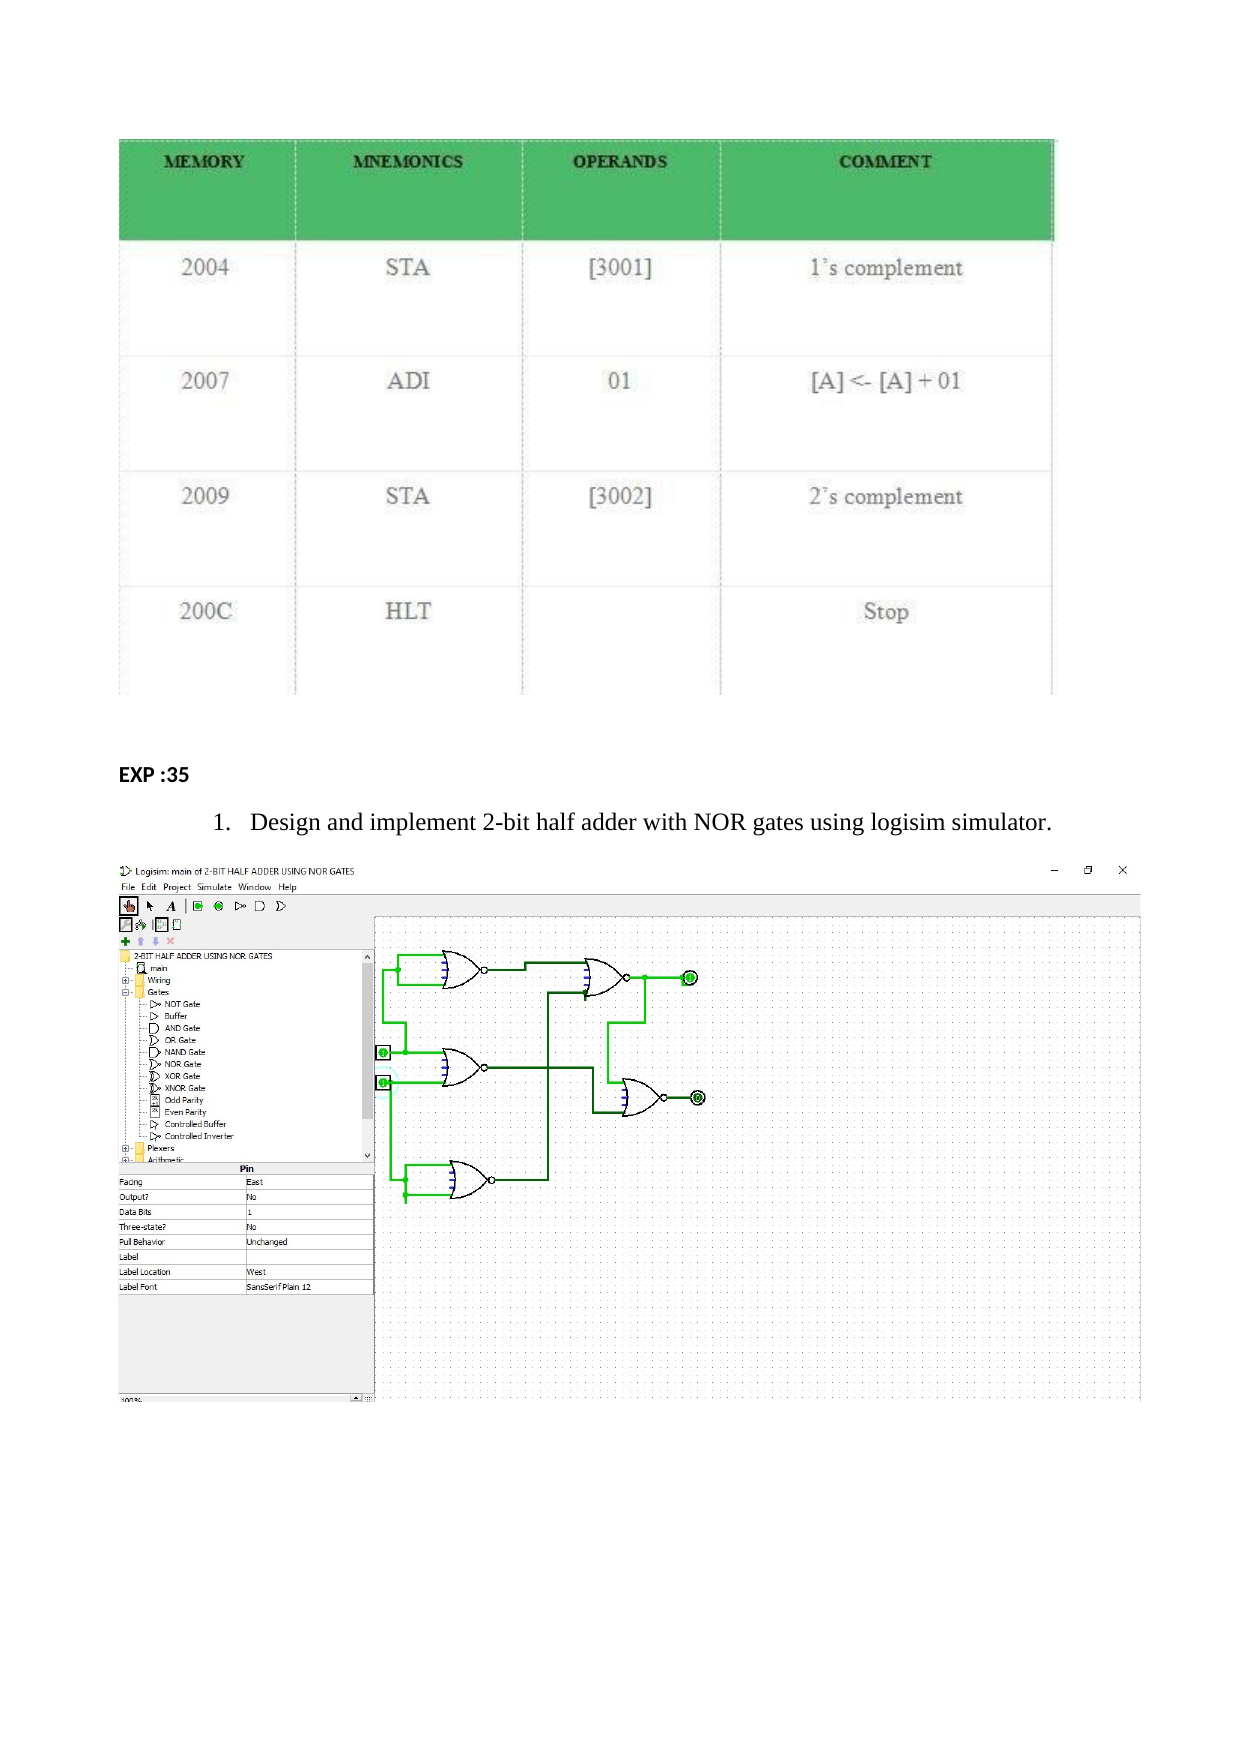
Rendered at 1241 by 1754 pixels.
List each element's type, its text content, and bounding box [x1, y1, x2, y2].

picture [118, 139, 1059, 695]
picture [118, 866, 1141, 1402]
list Design and implement 2-bit half adder with NOR gates using logisim simulator. [212, 807, 1140, 836]
text EXP :35 [119, 760, 1140, 788]
